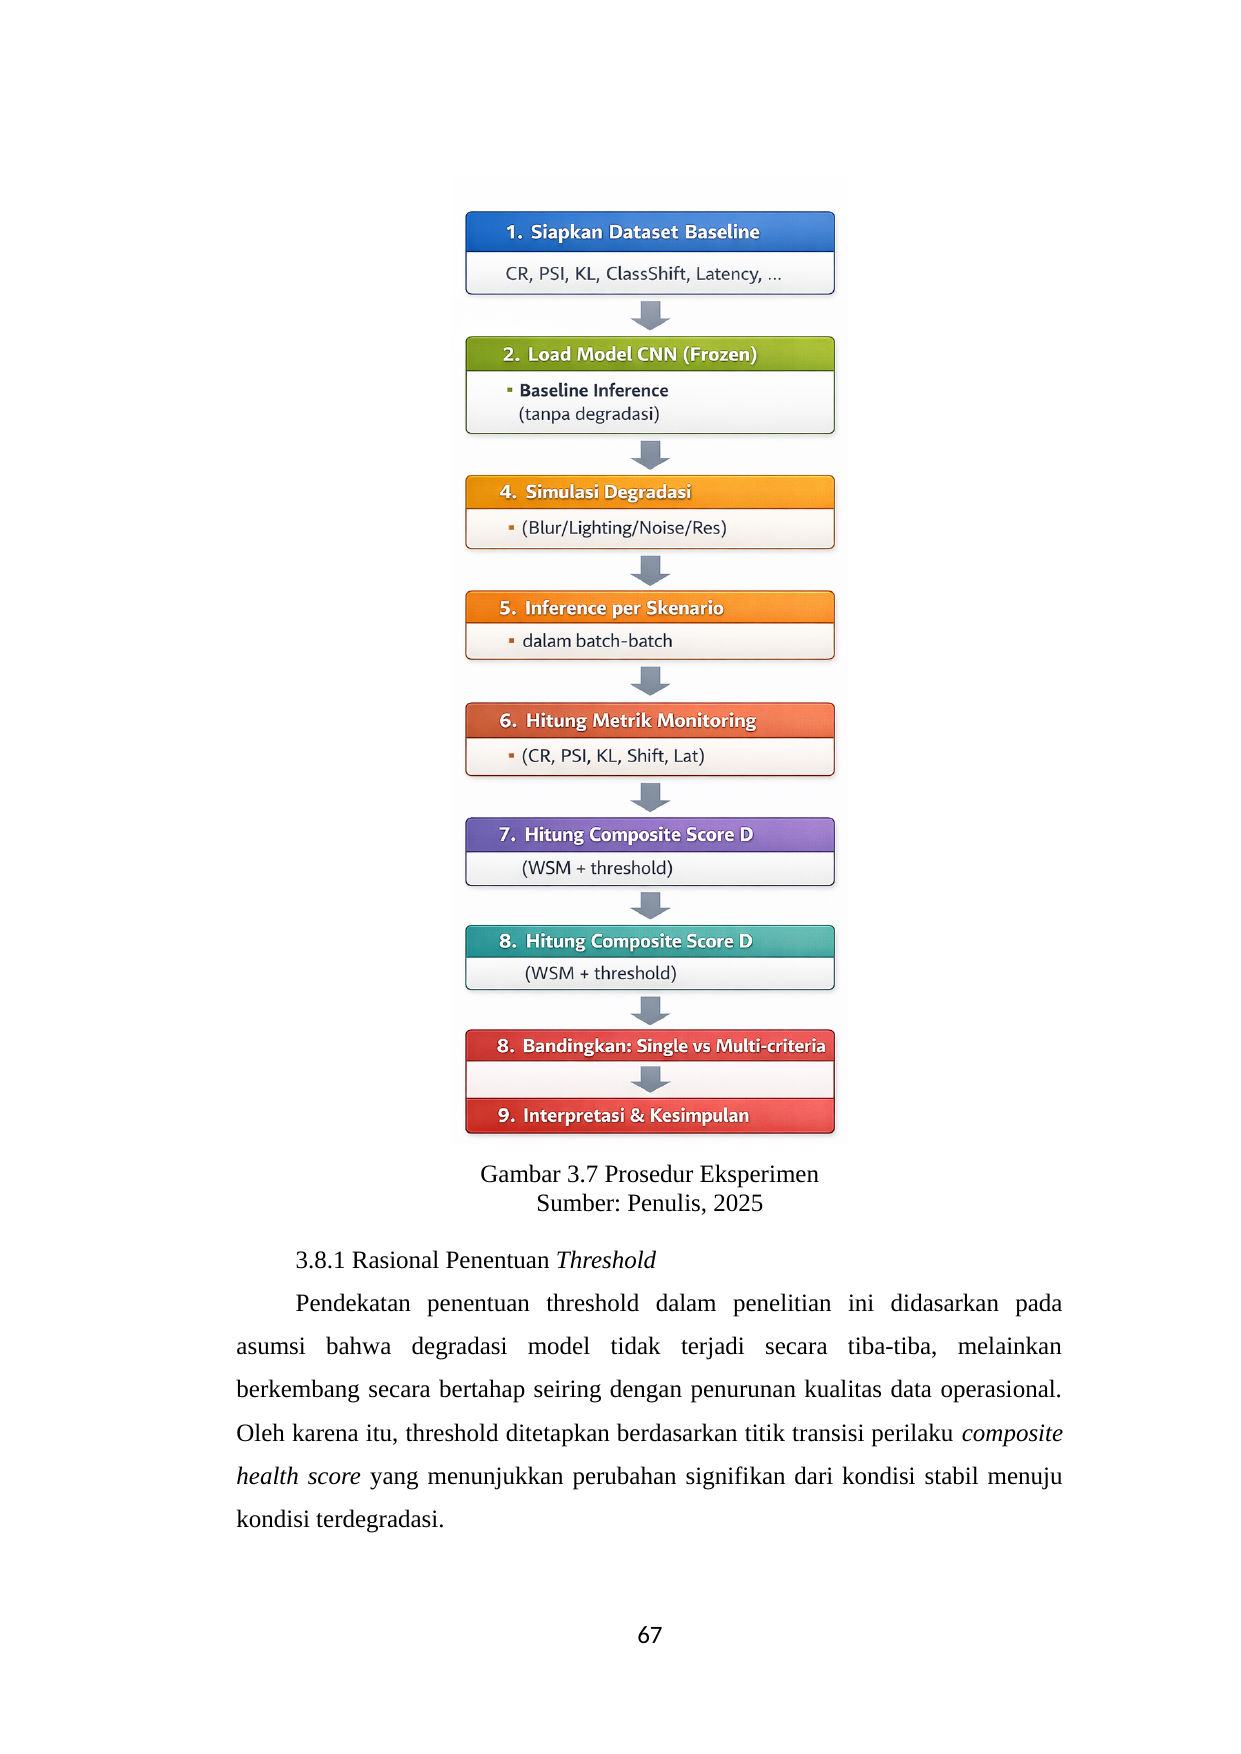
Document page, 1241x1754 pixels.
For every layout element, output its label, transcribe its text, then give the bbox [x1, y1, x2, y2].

text Gambar 3.7 Prosedur Eksperimen [236, 1159, 1063, 1188]
text Pendekatan penentuan threshold dalam penelitian ini didasarkan pada asumsi bahwa degradasi model tidak terjadi secara tiba-tiba, melainkan berkembang secara bertahap seiring dengan penurunan kualitas data operasional. Oleh karena itu, threshold ditetapkan berdasarkan titik transisi perilaku composite health score yang menunjukkan perubahan signifikan dari kondisi stabil menuju kondisi terdegradasi. [236, 1288, 1063, 1533]
picture [451, 177, 848, 1144]
text Sumber: Penulis, 2025 [236, 1188, 1063, 1216]
text 3.8.1 Rasional Penentuan Threshold [236, 1245, 1063, 1274]
